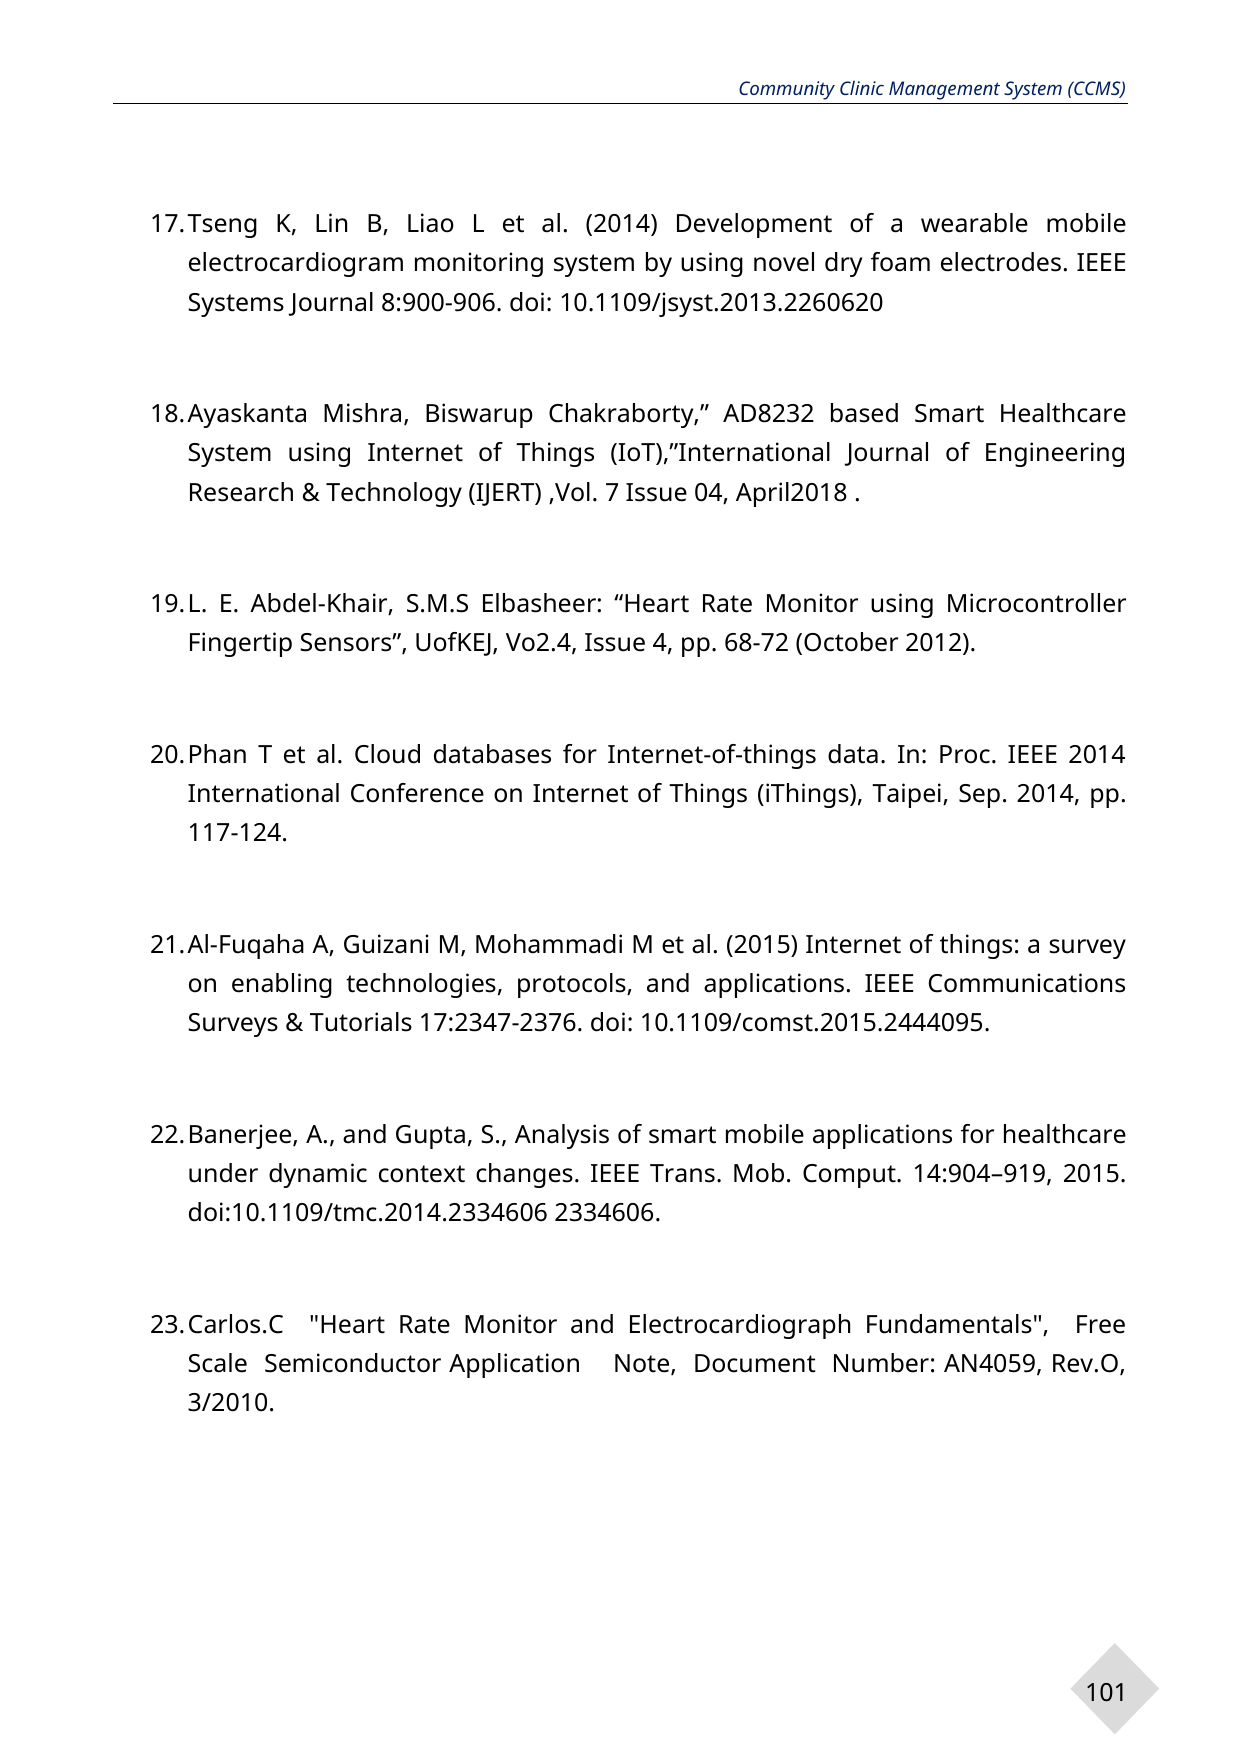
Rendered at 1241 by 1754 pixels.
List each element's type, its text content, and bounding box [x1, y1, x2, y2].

list Al-Fuqaha A, Guizani M, Mohammadi M et al. (2015) Internet of things: a survey on enabling technologies, protocols, and applications. IEEE Communications Surveys & Tutorials 17:2347-2376. doi: 10.1109/comst.2015.2444095. [150, 927, 1128, 1039]
list Phan T et al. Cloud databases for Internet-of-things data. In: Proc. IEEE 2014 International Conference on Internet of Things (iThings), Taipei, Sep. 2014, pp. 117-124. [150, 737, 1128, 849]
list L. E. Abdel-Khair, S.M.S Elbasheer: “Heart Rate Monitor using Microcontroller Fingertip Sensors”, UofKEJ, Vo2.4, Issue 4, pp. 68-72 (October 2012). [150, 586, 1128, 659]
list Banerjee, A., and Gupta, S., Analysis of smart mobile applications for healthcare under dynamic context changes. IEEE Trans. Mob. Comput. 14:904–919, 2015. doi:10.1109/tmc.2014.2334606 2334606. [150, 1117, 1128, 1229]
list Carlos.C "Heart Rate Monitor and Electrocardiograph Fundamentals", Free Scale Semiconductor Application Note, Document Number: AN4059, Rev.O, 3/2010. [150, 1307, 1128, 1419]
list Tseng K, Lin B, Liao L et al. (2014) Development of a wearable mobile electrocardiogram monitoring system by using novel dry foam electrodes. IEEE Systems Journal 8:900-906. doi: 10.1109/jsyst.2013.2260620 [150, 206, 1128, 318]
list Ayaskanta Mishra, Biswarup Chakraborty,” AD8232 based Smart Healthcare System using Internet of Things (IoT),”International Journal of Engineering Research & Technology (IJERT) ,Vol. 7 Issue 04, April2018 . [150, 396, 1128, 508]
